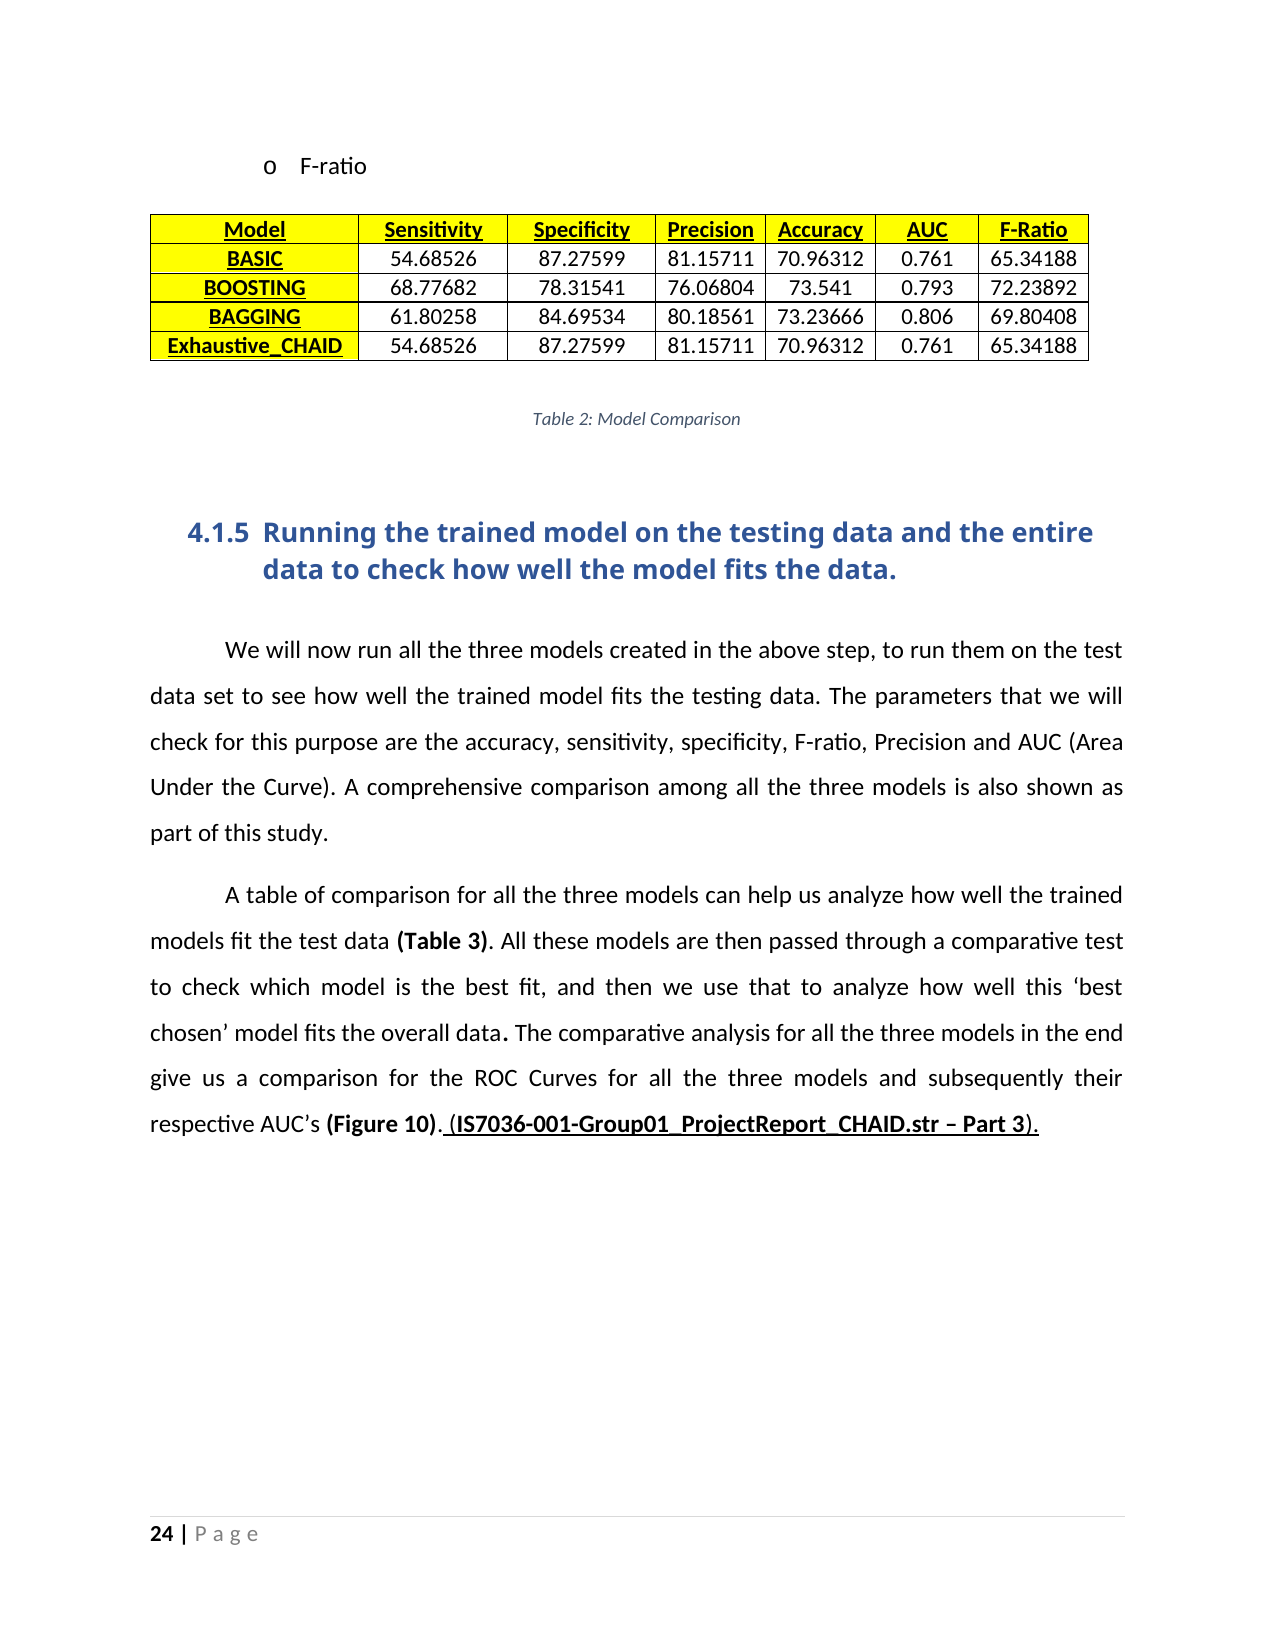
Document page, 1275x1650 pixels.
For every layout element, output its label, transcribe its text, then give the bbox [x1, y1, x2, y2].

table_cell 68.77682 [359, 274, 507, 301]
subtitle Running the trained model on the testing data and the entire data to check how well the model fits the data. [187, 514, 1125, 587]
text We will now run all the three models created in the above step, to run them on the test data set to see how well the trained model fits the testing data. The parameters that we will check for this purpose are the accuracy, sensitivity, specificity, F-ratio, Precision and AUC (Area Under the Curve). A comprehensive comparison among all the three models is also shown as part of this study. [150, 634, 1125, 848]
table_cell 0.793 [876, 274, 978, 301]
table_cell 0.761 [876, 332, 978, 359]
table_cell 72.23892 [979, 274, 1088, 301]
table_cell 70.96312 [766, 244, 875, 272]
table_cell 69.80408 [979, 303, 1088, 331]
table_header Accuracy [766, 215, 875, 243]
list F-ratio [262, 150, 1125, 182]
table_cell 54.68526 [359, 332, 507, 359]
table_cell 65.34188 [979, 332, 1088, 359]
text A table of comparison for all the three models can help us analyze how well the trained models fit the test data (Table 3). All these models are then passed through a comparative test to check which model is the best fit, and then we use that to analyze how well this ‘best chosen’ model fits the overall data. The comparative analysis for all the three models in the end give us a comparison for the ROC Curves for all the three models and subsequently their respective AUC’s (Figure 10). (IS7036-001-Group01_ProjectReport_CHAID.str – Part 3). [150, 879, 1125, 1139]
table_cell 81.15711 [656, 244, 765, 272]
table_cell 73.541 [766, 274, 875, 301]
table_cell 54.68526 [359, 244, 507, 272]
table_cell 70.96312 [766, 332, 875, 359]
table_cell 76.06804 [656, 274, 765, 301]
table_cell 65.34188 [979, 244, 1088, 272]
table_cell 73.23666 [766, 303, 875, 331]
table_cell 78.31541 [508, 274, 655, 301]
table_cell 0.761 [876, 244, 978, 272]
table_cell 87.27599 [508, 244, 655, 272]
table_cell Exhaustive_CHAID [151, 332, 358, 359]
table_cell 0.806 [876, 303, 978, 331]
table_cell 81.15711 [656, 332, 765, 359]
table_header AUC [876, 215, 978, 243]
table_cell 84.69534 [508, 303, 655, 331]
table_header Model [151, 215, 358, 243]
table_cell BOOSTING [151, 274, 358, 301]
table_cell 80.18561 [656, 303, 765, 331]
table_cell 61.80258 [359, 303, 507, 331]
table_cell BASIC [151, 244, 358, 272]
table_cell BAGGING [151, 303, 358, 331]
table_header F-Ratio [979, 215, 1088, 243]
table_header Sensitivity [359, 215, 507, 243]
table_header Specificity [508, 215, 655, 243]
table_cell 87.27599 [508, 332, 655, 359]
table_header Precision [656, 215, 765, 243]
